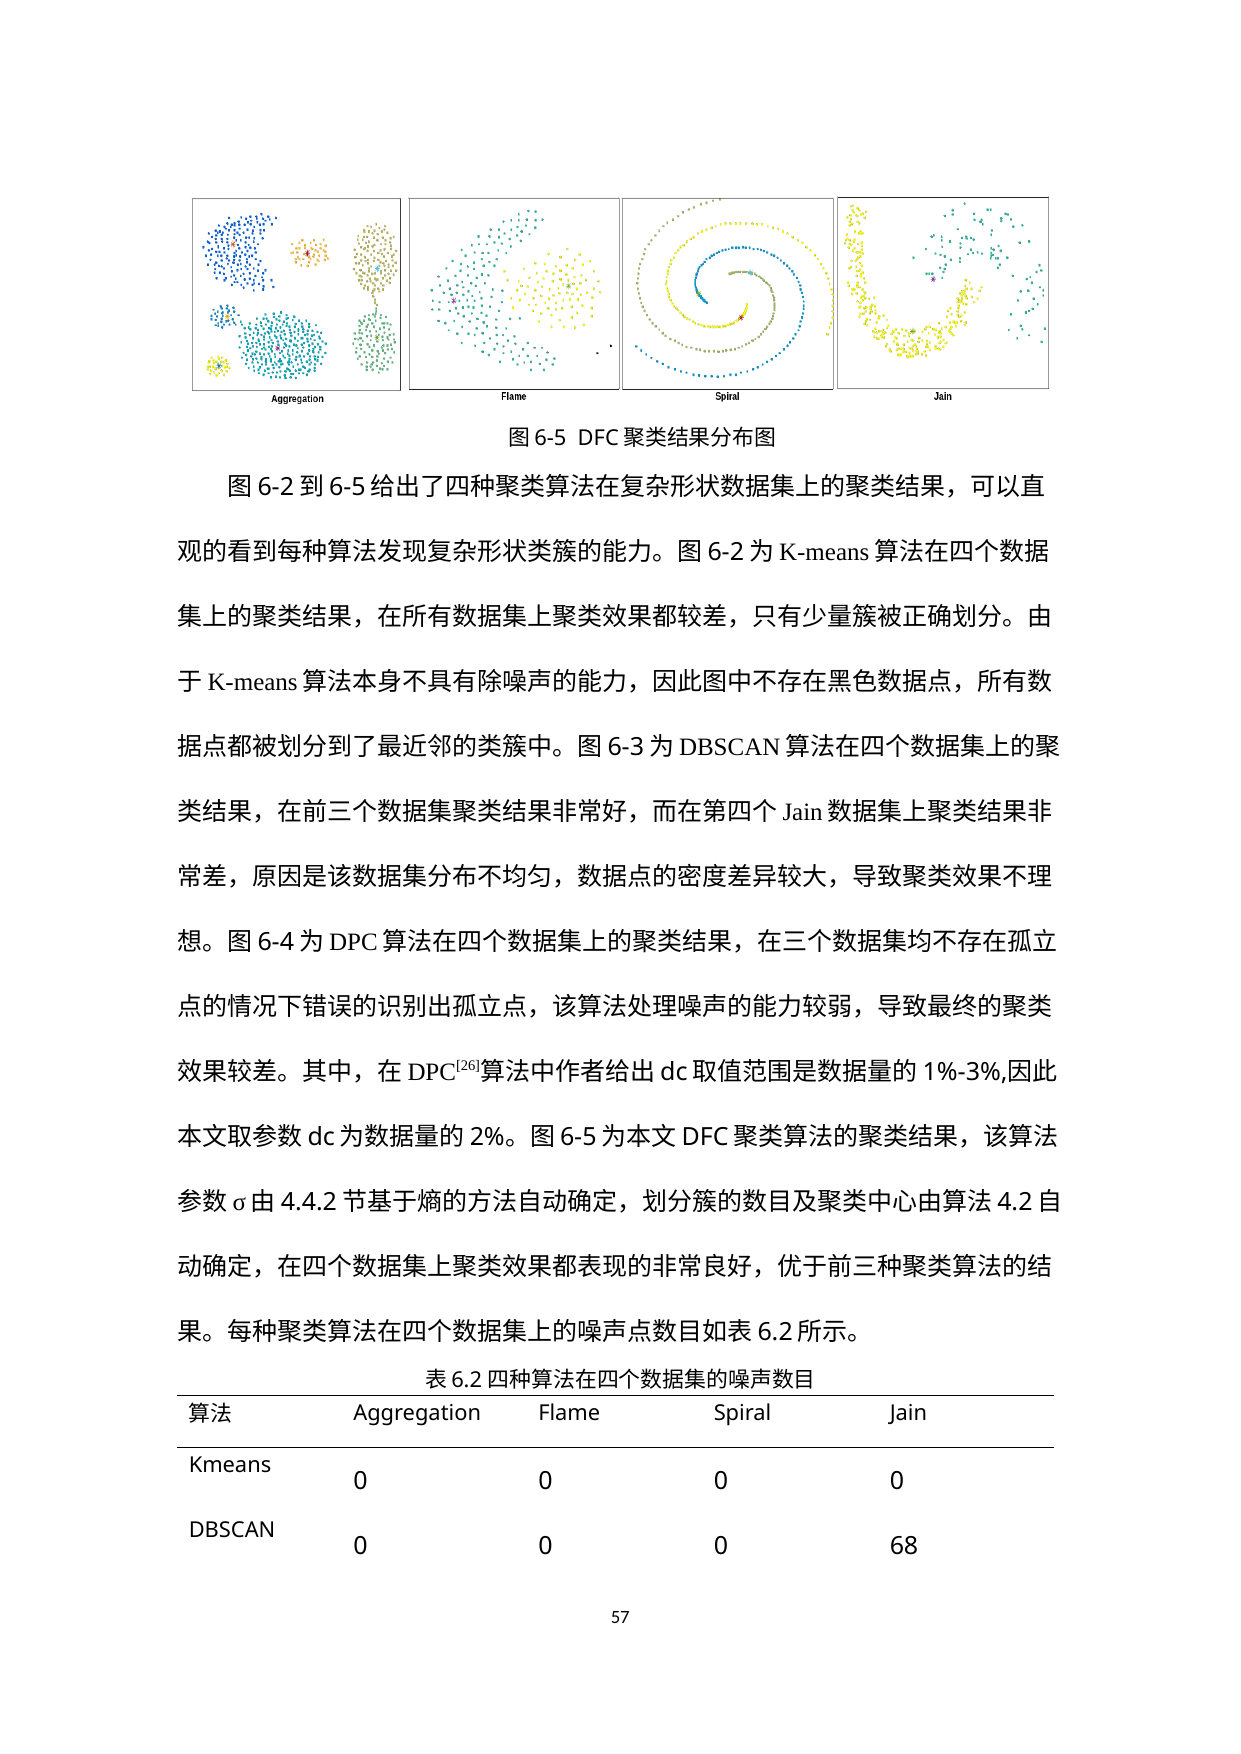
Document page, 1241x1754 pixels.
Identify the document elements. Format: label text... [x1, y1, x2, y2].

table_cell 0 [878, 1448, 1054, 1513]
table_header Jain [878, 1396, 1054, 1447]
table_header Aggregation [342, 1396, 527, 1447]
table_cell 0 [342, 1448, 527, 1513]
table_cell Kmeans [177, 1448, 342, 1513]
text 图6-4 DPC聚类结果分布 [177, 192, 1063, 420]
table_cell 0 [527, 1513, 702, 1578]
table_cell 0 [702, 1448, 878, 1513]
table_header Flame [527, 1396, 702, 1447]
table_cell 0 [702, 1513, 878, 1578]
table_cell 68 [878, 1513, 1054, 1578]
table_cell 0 [527, 1448, 702, 1513]
table_header 算法 [177, 1396, 342, 1447]
table_cell 0 [342, 1513, 527, 1578]
table_cell DBSCAN [177, 1513, 342, 1578]
table_header Spiral [702, 1396, 878, 1447]
text 图6-5 DFC聚类结果分布图 [177, 420, 1063, 452]
text 表6.2 四种算法在四个数据集的噪声数目 [177, 1362, 1063, 1395]
